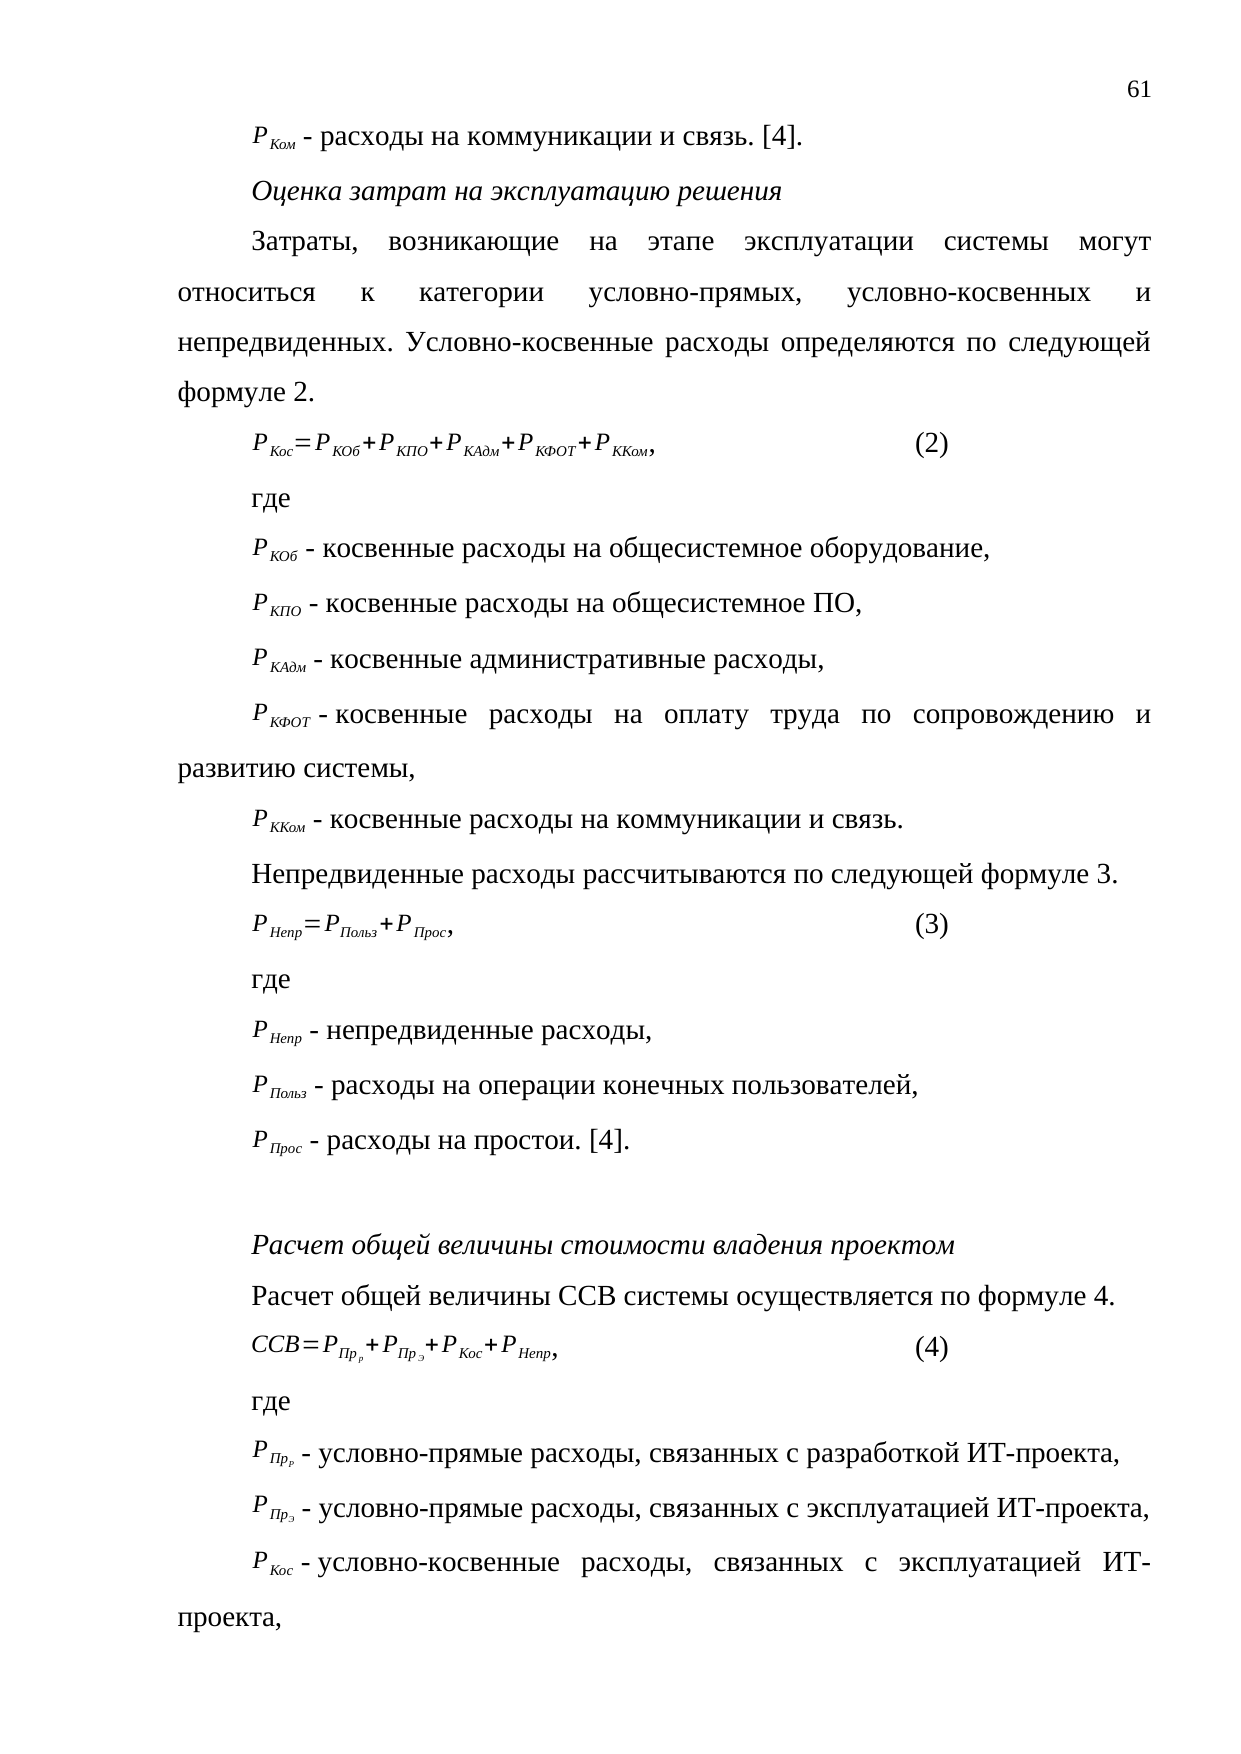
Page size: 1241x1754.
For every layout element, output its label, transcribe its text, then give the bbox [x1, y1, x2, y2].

text - косвенные расходы на общесистемное ПО, [177, 585, 1152, 624]
text Затраты, возникающие на этапе эксплуатации системы могут относиться к категории условно-прямых, условно-косвенных и непредвиденных. Условно-косвенные расходы определяются по следующей формуле 2. [177, 223, 1152, 408]
text - непредвиденные расходы, [177, 1012, 1152, 1050]
text - расходы на коммуникации и связь. [4]. [177, 118, 1152, 156]
text Расчет общей величины ССВ системы осуществляется по формуле 4. [177, 1278, 1152, 1311]
text , (2) [177, 425, 1152, 463]
text - условно-косвенные расходы, связанных с эксплуатацией ИТ-проекта, [177, 1544, 1152, 1632]
text - расходы на простои. [4]. [177, 1122, 1152, 1160]
text - условно-прямые расходы, связанных с разработкой ИТ-проекта, [177, 1433, 1152, 1472]
text , (3) [177, 906, 1152, 945]
text - косвенные расходы на общесистемное оборудование, [177, 530, 1152, 568]
text где [177, 480, 1152, 513]
text , (4) [177, 1328, 1152, 1366]
text Непредвиденные расходы рассчитываются по следующей формуле 3. [177, 856, 1152, 889]
text где [177, 1383, 1152, 1417]
text - условно-прямые расходы, связанных с эксплуатацией ИТ-проекта, [177, 1488, 1152, 1527]
text - косвенные расходы на коммуникации и связь. [177, 801, 1152, 839]
text Расчет общей величины стоимости владения проектом [177, 1227, 1152, 1261]
text - косвенные расходы на оплату труда по сопровождению и развитию системы, [177, 696, 1152, 784]
text Оценка затрат на эксплуатацию решения [177, 173, 1152, 207]
text где [177, 961, 1152, 995]
text - расходы на операции конечных пользователей, [177, 1067, 1152, 1105]
text - косвенные административные расходы, [177, 640, 1152, 679]
